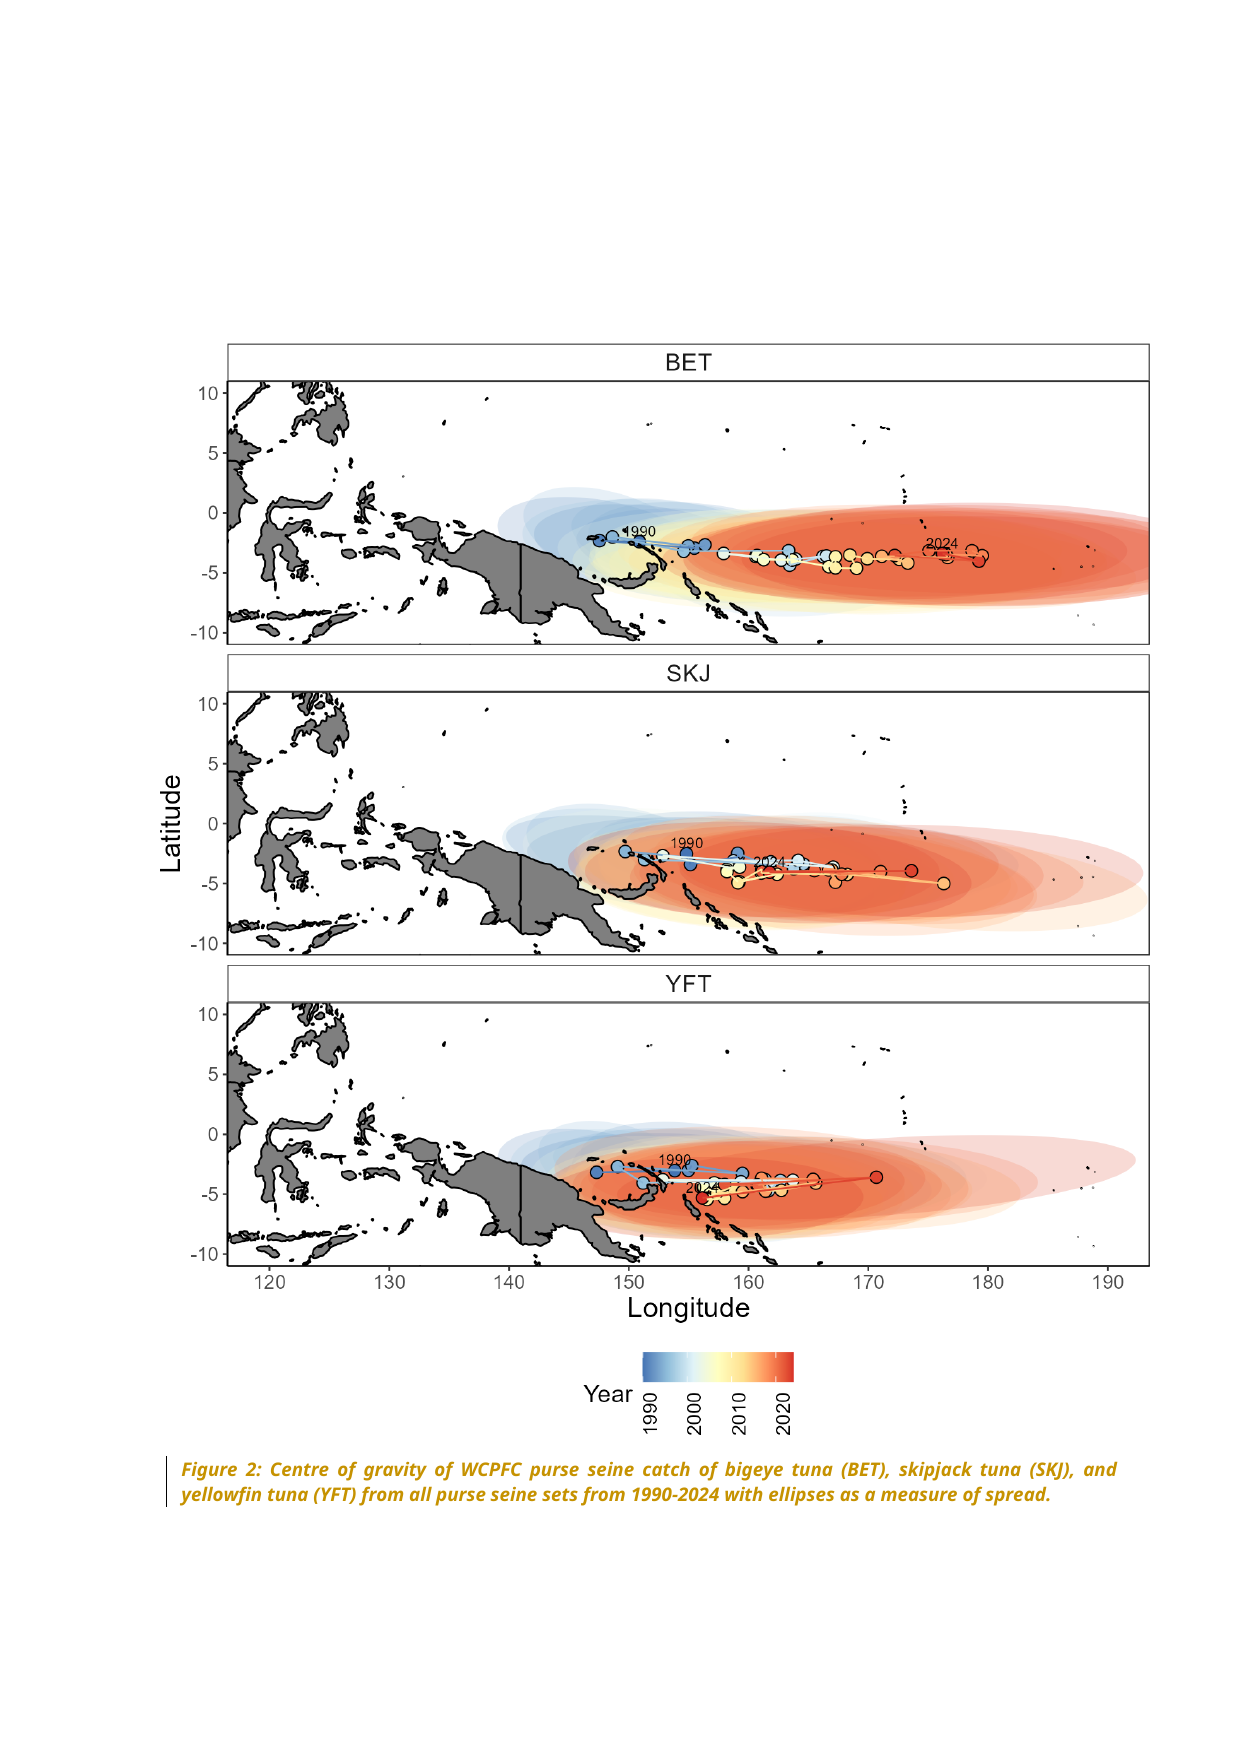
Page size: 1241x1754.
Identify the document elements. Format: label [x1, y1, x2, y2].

picture [150, 263, 1159, 1525]
